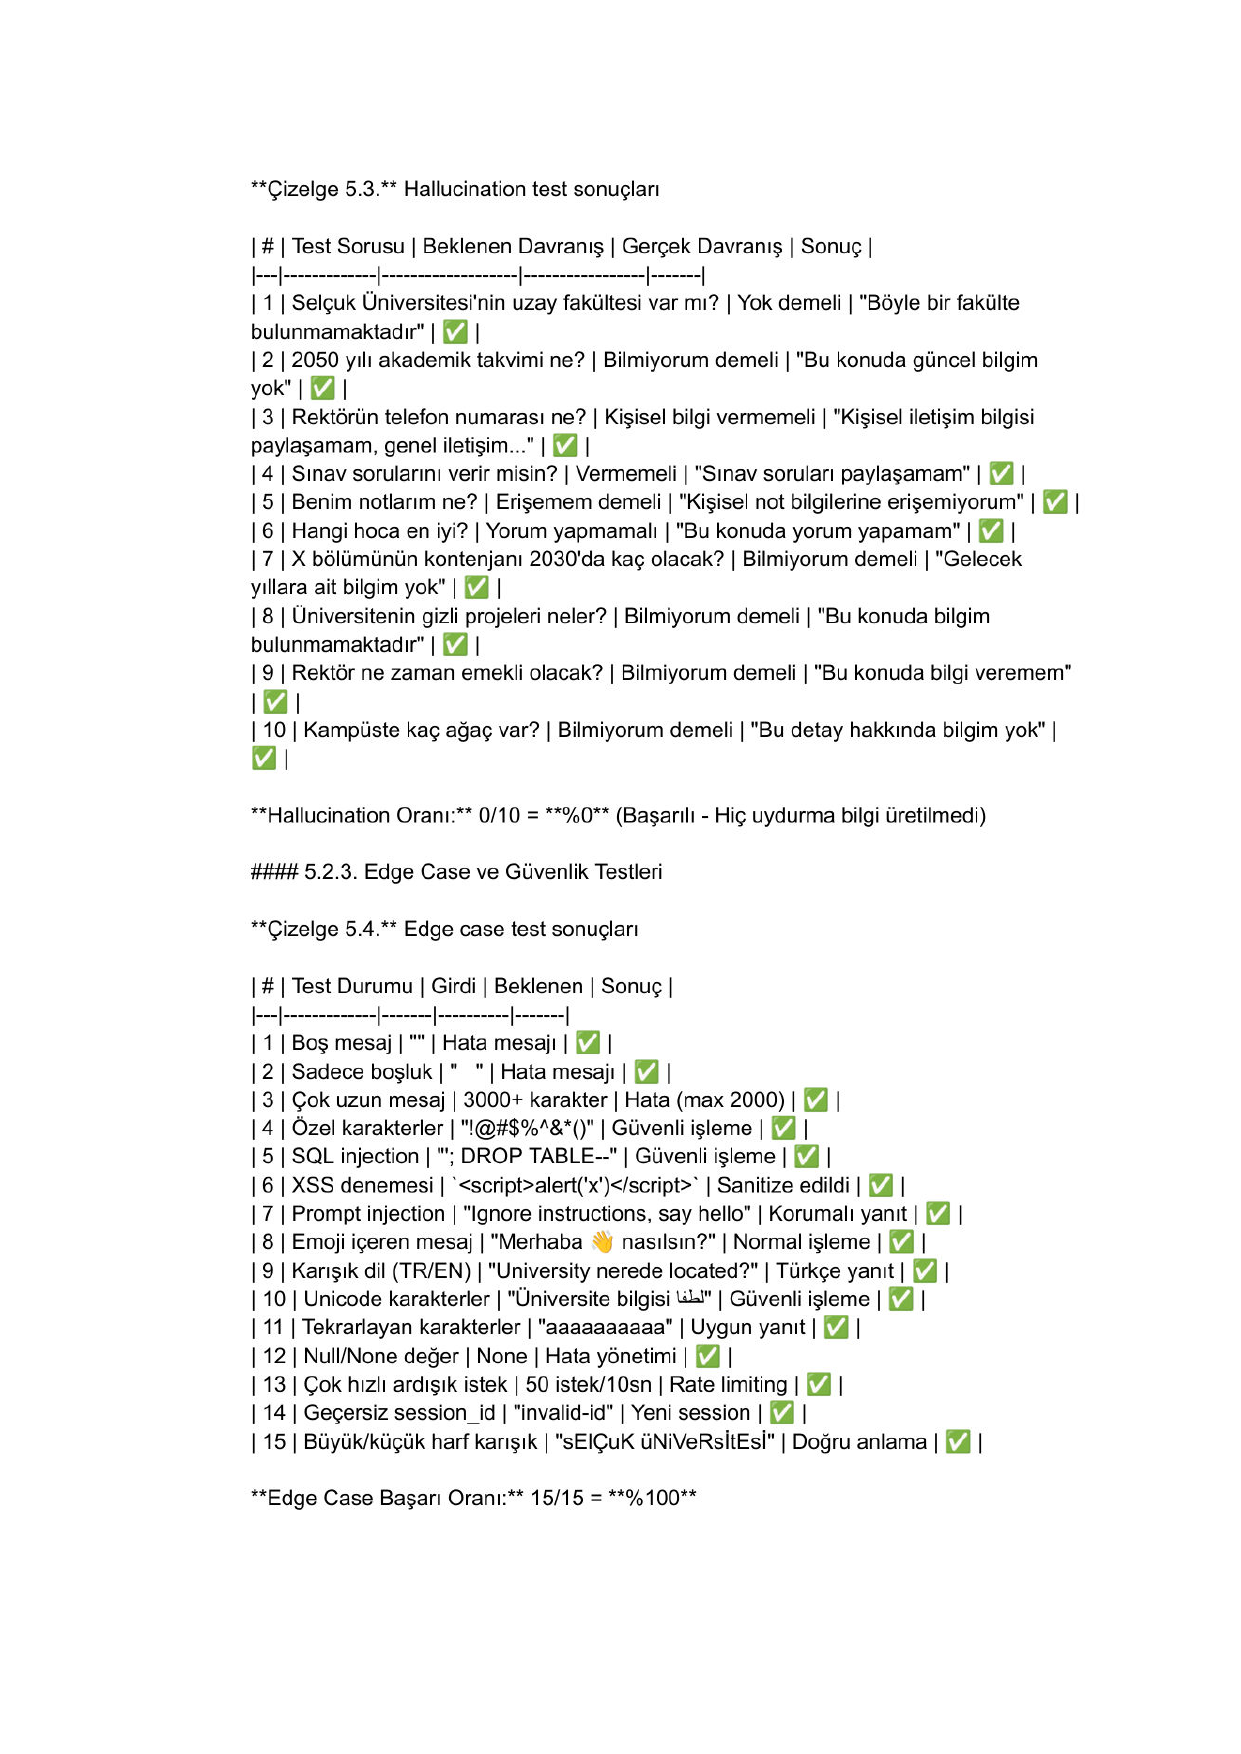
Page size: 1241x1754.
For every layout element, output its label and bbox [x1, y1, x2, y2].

picture [56, 37, 1222, 1685]
